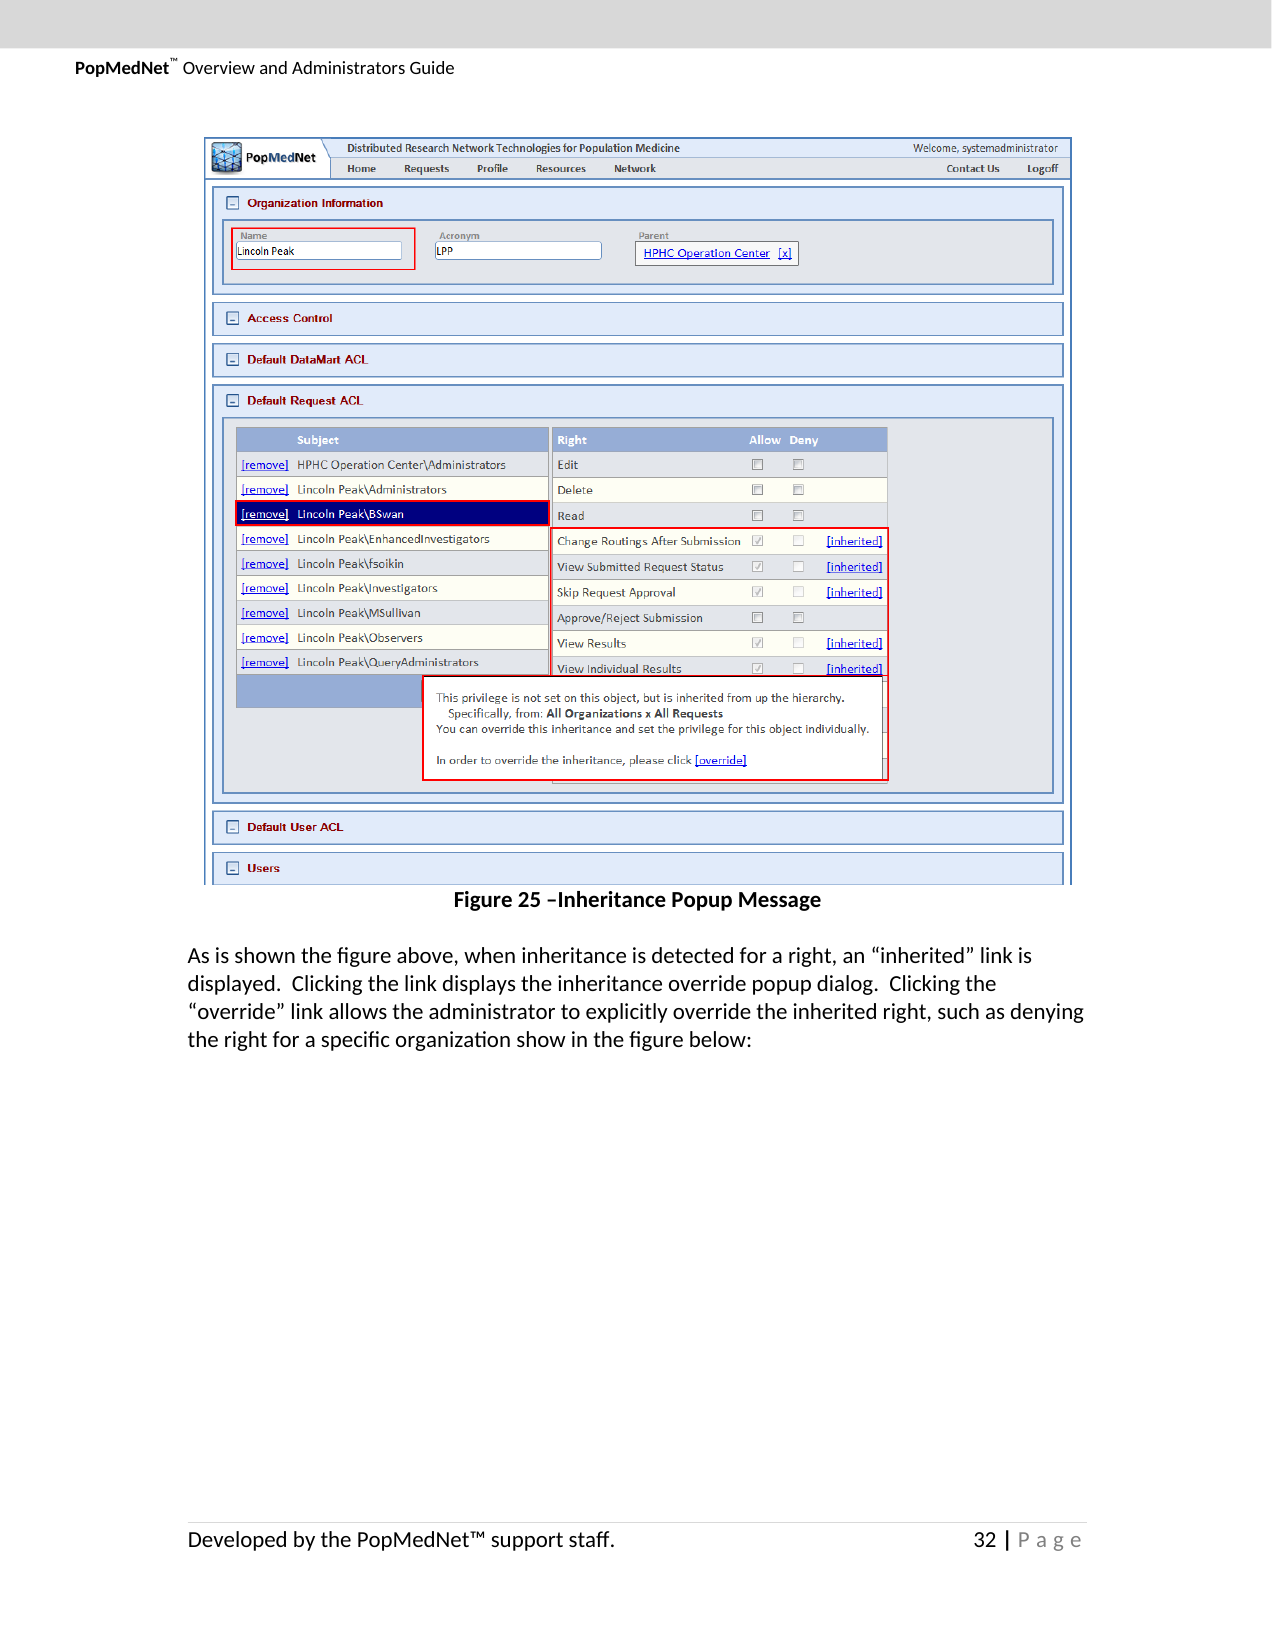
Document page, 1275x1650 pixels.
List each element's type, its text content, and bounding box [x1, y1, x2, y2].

text Figure 25 –Inheritance Popup Message [187, 885, 1087, 913]
picture [187, 130, 1088, 885]
text As is shown the figure above, when inheritance is detected for a right, an “inherited” link is displayed. Clicking the link displays the inheritance override popup dialog. Clicking the “override” link allows the administrator to explicitly override the inherited right, such as denying the right for a specific organization show in the figure below: [187, 941, 1087, 1053]
